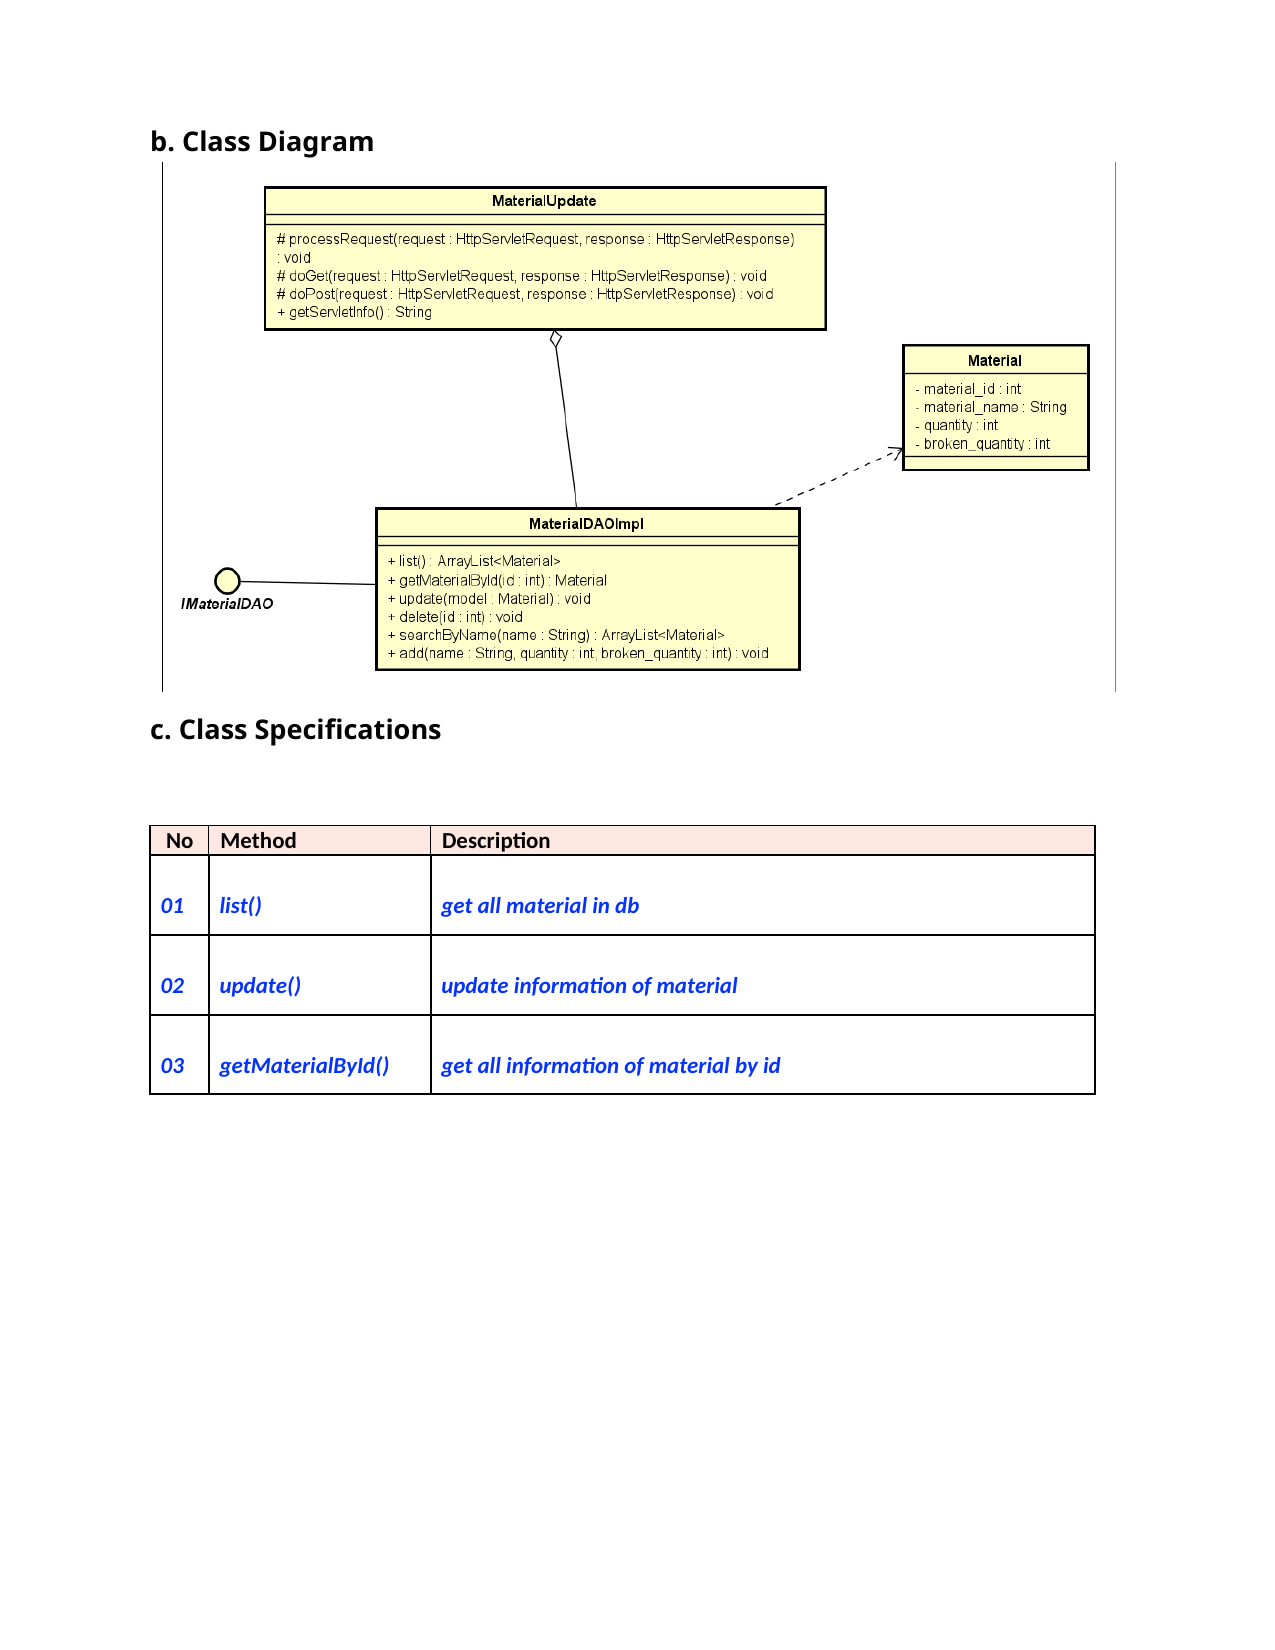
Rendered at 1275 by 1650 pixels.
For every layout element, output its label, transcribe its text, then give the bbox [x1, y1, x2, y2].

table_cell 01 [151, 856, 208, 934]
table_cell 02 [151, 936, 208, 1013]
table_cell update information of material [432, 936, 1094, 1013]
table_cell getMaterialById() [210, 1016, 430, 1093]
table_cell list() [210, 856, 430, 934]
table_cell get all information of material by id [432, 1016, 1094, 1093]
subtitle b. Class Diagram [150, 122, 1125, 159]
table_header Description [431, 826, 1094, 854]
table_cell get all material in db [432, 856, 1094, 934]
subtitle c. Class Specifications [150, 710, 1125, 747]
table_header Method [209, 826, 430, 854]
picture [150, 162, 1125, 692]
table_cell update() [210, 936, 430, 1013]
table_cell 03 [151, 1016, 208, 1093]
table_header No [151, 826, 208, 854]
